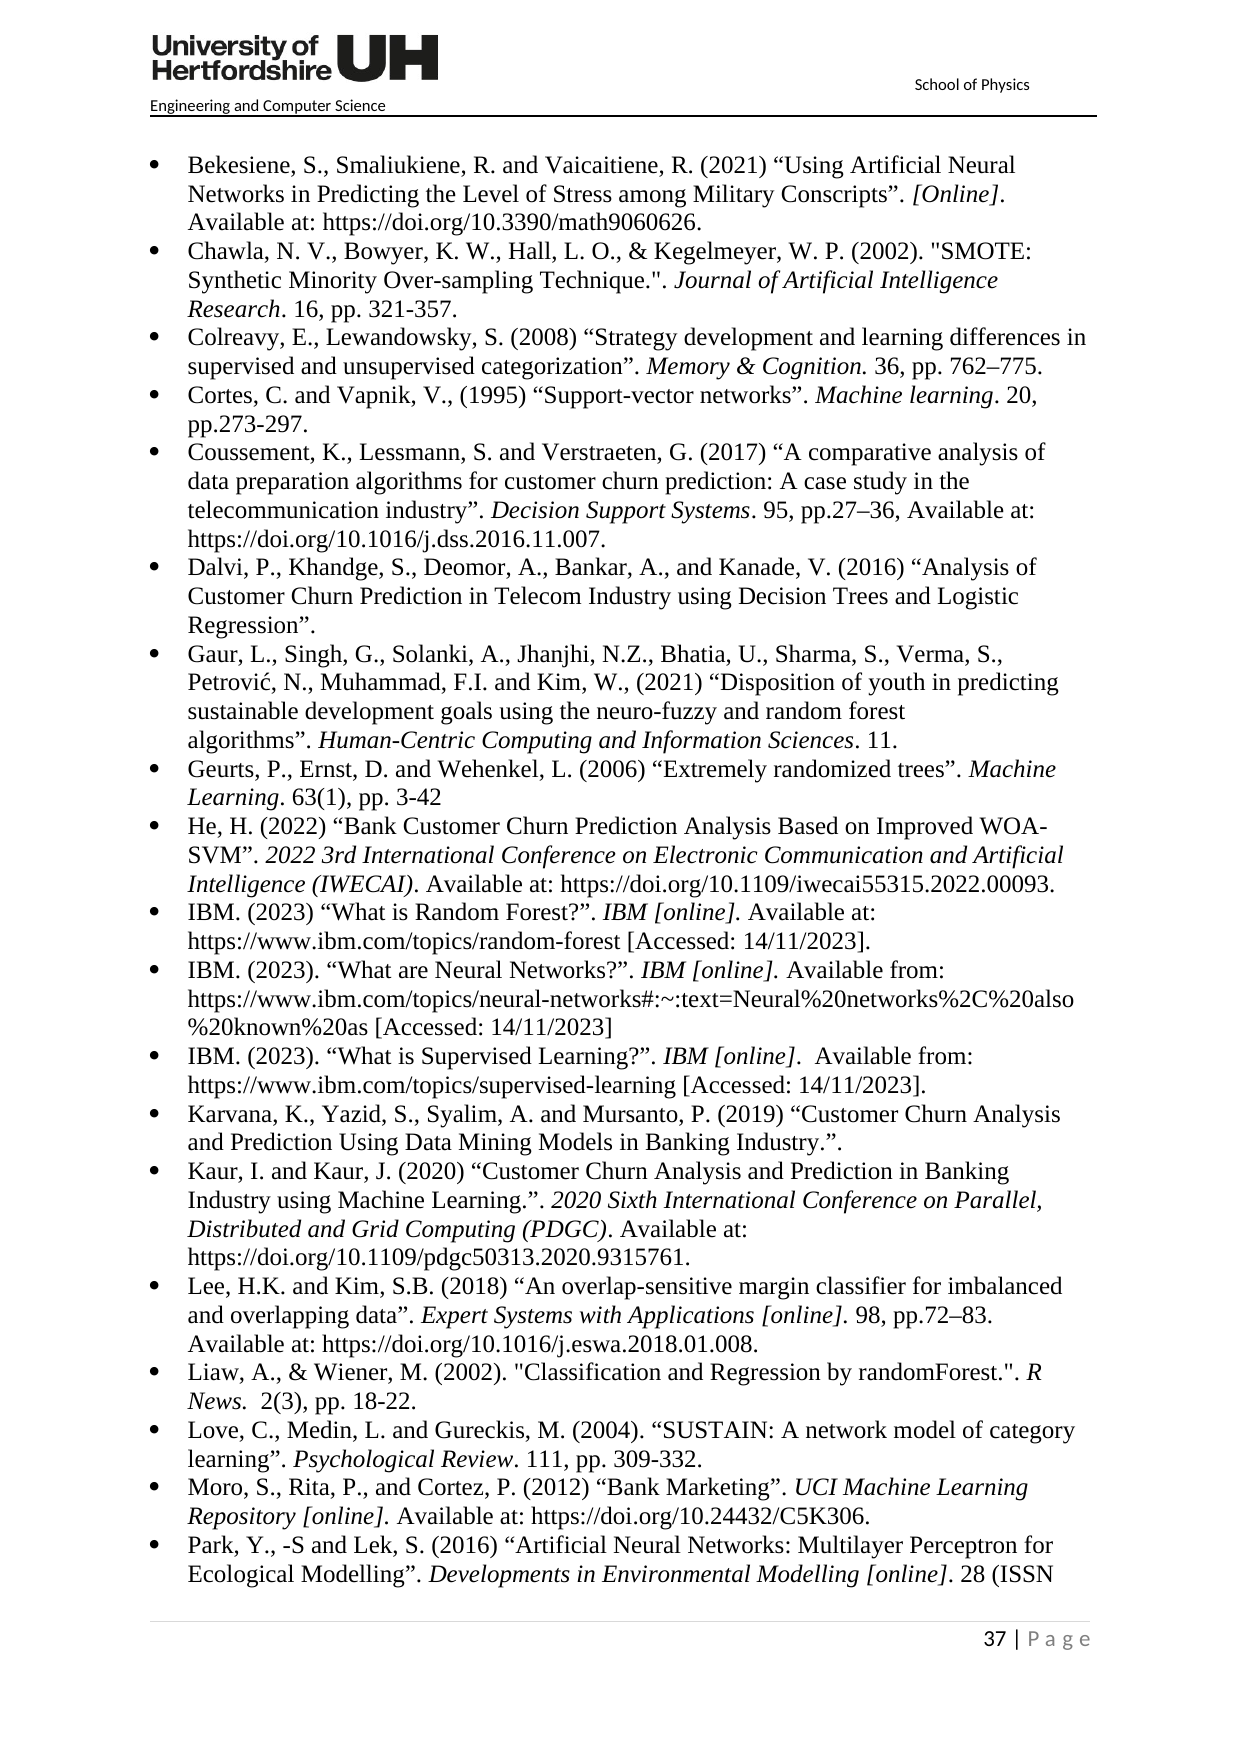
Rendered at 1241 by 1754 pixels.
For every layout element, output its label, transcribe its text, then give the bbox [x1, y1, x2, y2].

list IBM. (2023). “What is Supervised Learning?”. IBM [online]. Available from: https://www.ibm.com/topics/supervised-learning [Accessed: 14/11/2023]. [150, 1041, 1090, 1099]
list Dalvi, P., Khandge, S., Deomor, A., Bankar, A., and Kanade, V. (2016) “Analysis of Customer Churn Prediction in Telecom Industry using Decision Trees and Logistic Regression”. [150, 552, 1090, 639]
list IBM. (2023). “What are Neural Networks?”. IBM [online]. Available from: https://www.ibm.com/topics/neural-networks#:~:text=Neural%20networks%2C%20also%20known%20as [Accessed: 14/11/2023] [150, 955, 1090, 1041]
list Chawla, N. V., Bowyer, K. W., Hall, L. O., & Kegelmeyer, W. P. (2002). "SMOTE: Synthetic Minority Over-sampling Technique.". Journal of Artificial Intelligence Research. 16, pp. 321-357. [150, 236, 1090, 322]
list Cortes, C. and Vapnik, V., (1995) “Support-vector networks”. Machine learning. 20, pp.273-297. [150, 380, 1090, 437]
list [150, 1530, 1090, 1587]
list IBM. (2023) “What is Random Forest?”. IBM [online]. Available at: https://www.ibm.com/topics/random-forest [Accessed: 14/11/2023]. [150, 897, 1090, 955]
list Geurts, P., Ernst, D. and Wehenkel, L. (2006) “Extremely randomized trees”. Machine Learning. 63(1), pp. 3-42 [150, 754, 1090, 811]
list Love, C., Medin, L. and Gureckis, M. (2004). “SUSTAIN: A network model of category learning”. Psychological Review. 111, pp. 309-332. [150, 1415, 1090, 1472]
list Bekesiene, S., Smaliukiene, R. and Vaicaitiene, R. (2021) “Using Artificial Neural Networks in Predicting the Level of Stress among Military Conscripts”. [Online]. Available at: https://doi.org/10.3390/math9060626. [150, 150, 1090, 236]
list Karvana, K., Yazid, S., Syalim, A. and Mursanto, P. (2019) “Customer Churn Analysis and Prediction Using Data Mining Models in Banking Industry.”. [150, 1099, 1090, 1156]
list Kaur, I. and Kaur, J. (2020) “Customer Churn Analysis and Prediction in Banking Industry using Machine Learning.”. 2020 Sixth International Conference on Parallel, Distributed and Grid Computing (PDGC). Available at: https://doi.org/10.1109/pdgc50313.2020.9315761. [150, 1156, 1090, 1271]
list Colreavy, E., Lewandowsky, S. (2008) “Strategy development and learning differences in supervised and unsupervised categorization”. Memory & Cognition. 36, pp. 762–775. [150, 322, 1090, 380]
list He, H. (2022) “Bank Customer Churn Prediction Analysis Based on Improved WOA-SVM”. 2022 3rd International Conference on Electronic Communication and Artificial Intelligence (IWECAI). Available at: https://doi.org/10.1109/iwecai55315.2022.00093. [150, 811, 1090, 897]
picture [150, 32, 439, 83]
list ‌Lee, H.K. and Kim, S.B. (2018) “An overlap-sensitive margin classifier for imbalanced and overlapping data”. Expert Systems with Applications [online]. 98, pp.72–83. Available at: https://doi.org/10.1016/j.eswa.2018.01.008. [150, 1271, 1090, 1357]
list Coussement, K., Lessmann, S. and Verstraeten, G. (2017) “A comparative analysis of data preparation algorithms for customer churn prediction: A case study in the telecommunication industry”. Decision Support Systems. 95, pp.27–36, Available at: https://doi.org/10.1016/j.dss.2016.11.007. [150, 437, 1090, 552]
list ‌Moro, S., Rita, P., and Cortez, P. (2012) “Bank Marketing”. UCI Machine Learning Repository [online]. Available at: https://doi.org/10.24432/C5K306. [150, 1472, 1090, 1530]
list Liaw, A., & Wiener, M. (2002). "Classification and Regression by randomForest.". R News. 2(3), pp. 18-22. [150, 1357, 1090, 1415]
list Gaur, L., Singh, G., Solanki, A., Jhanjhi, N.Z., Bhatia, U., Sharma, S., Verma, S., Petrović, N., Muhammad, F.I. and Kim, W., (2021) “Disposition of youth in predicting sustainable development goals using the neuro-fuzzy and random forest algorithms”. Human-Centric Computing and Information Sciences. 11. [150, 639, 1090, 754]
